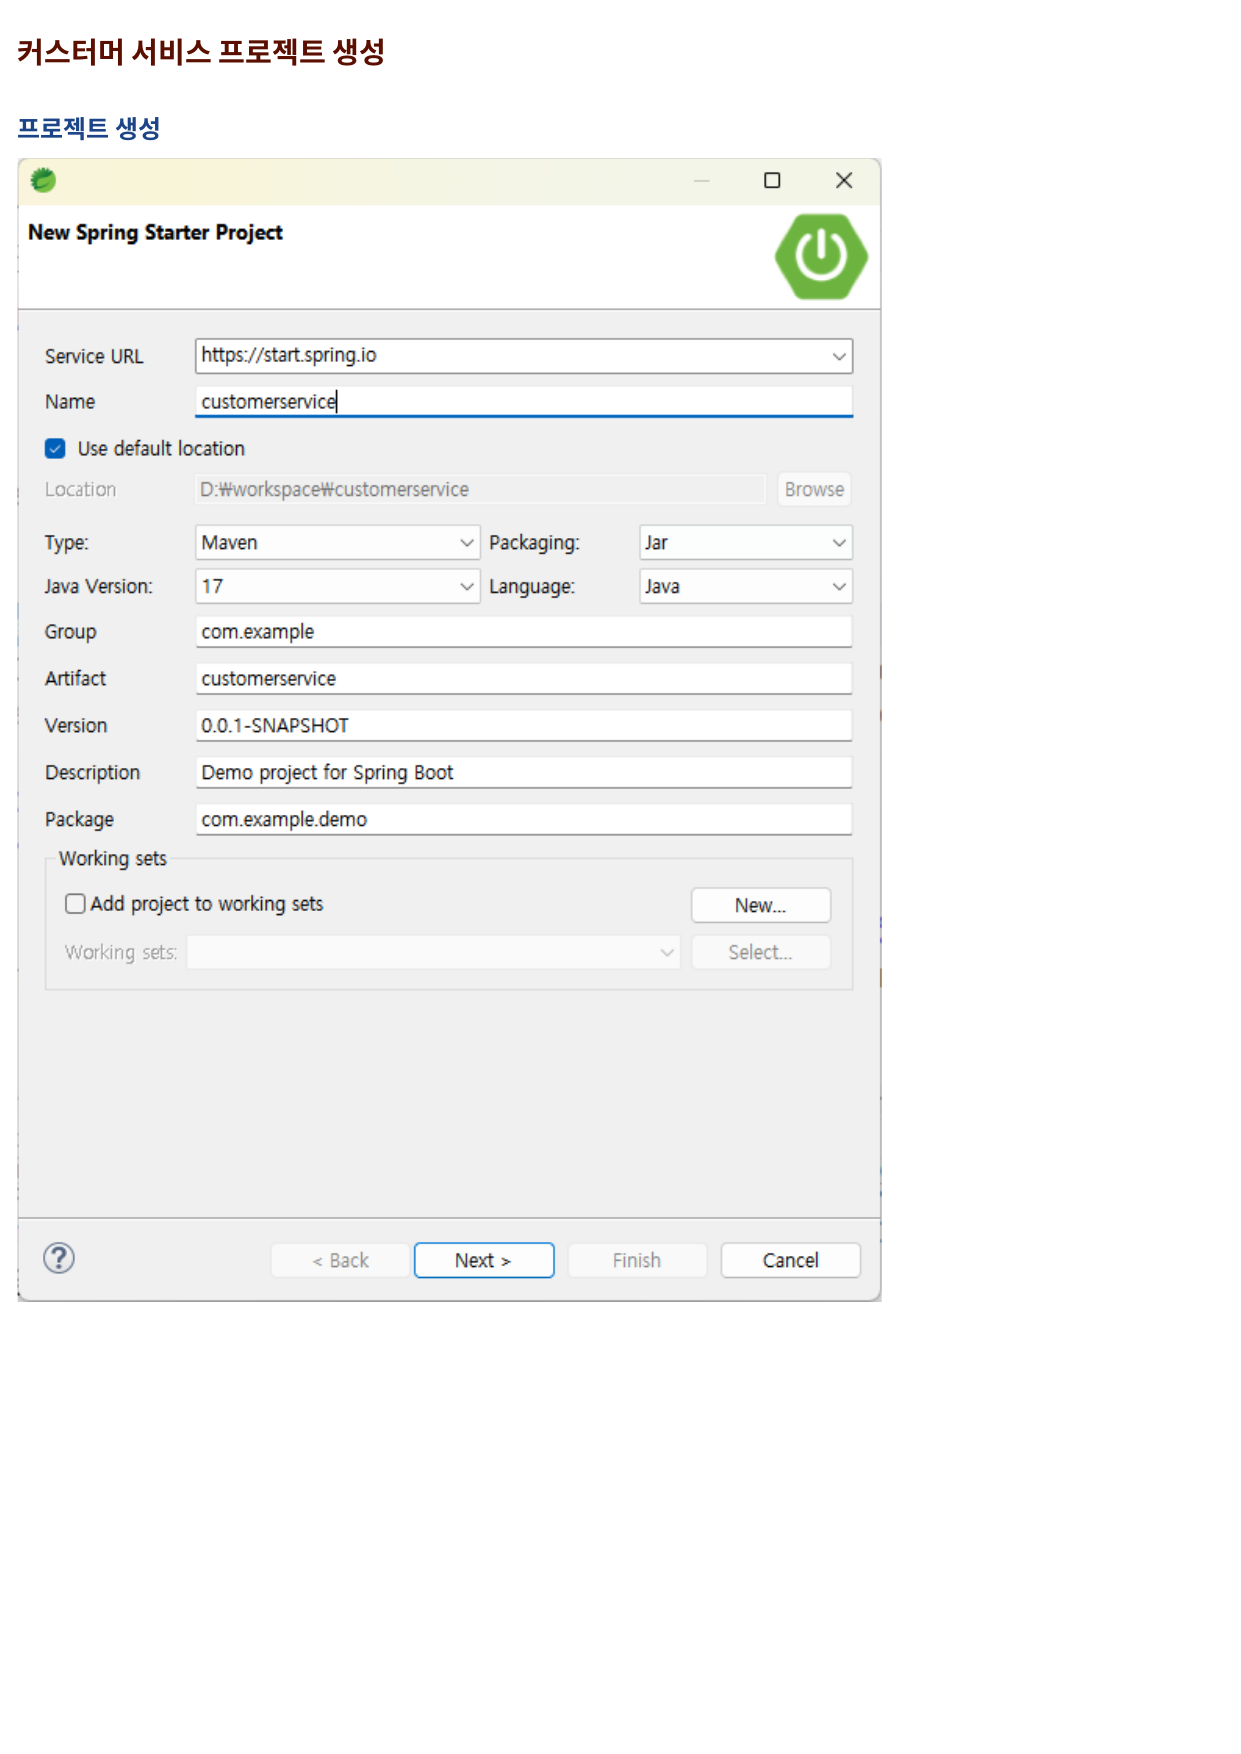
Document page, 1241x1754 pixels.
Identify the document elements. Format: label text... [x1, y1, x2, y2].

picture [17, 158, 882, 1302]
subtitle 커스터머 서비스 프로젝트 생성 [18, 29, 1234, 72]
subtitle 프로젝트 생성 [18, 109, 1234, 146]
